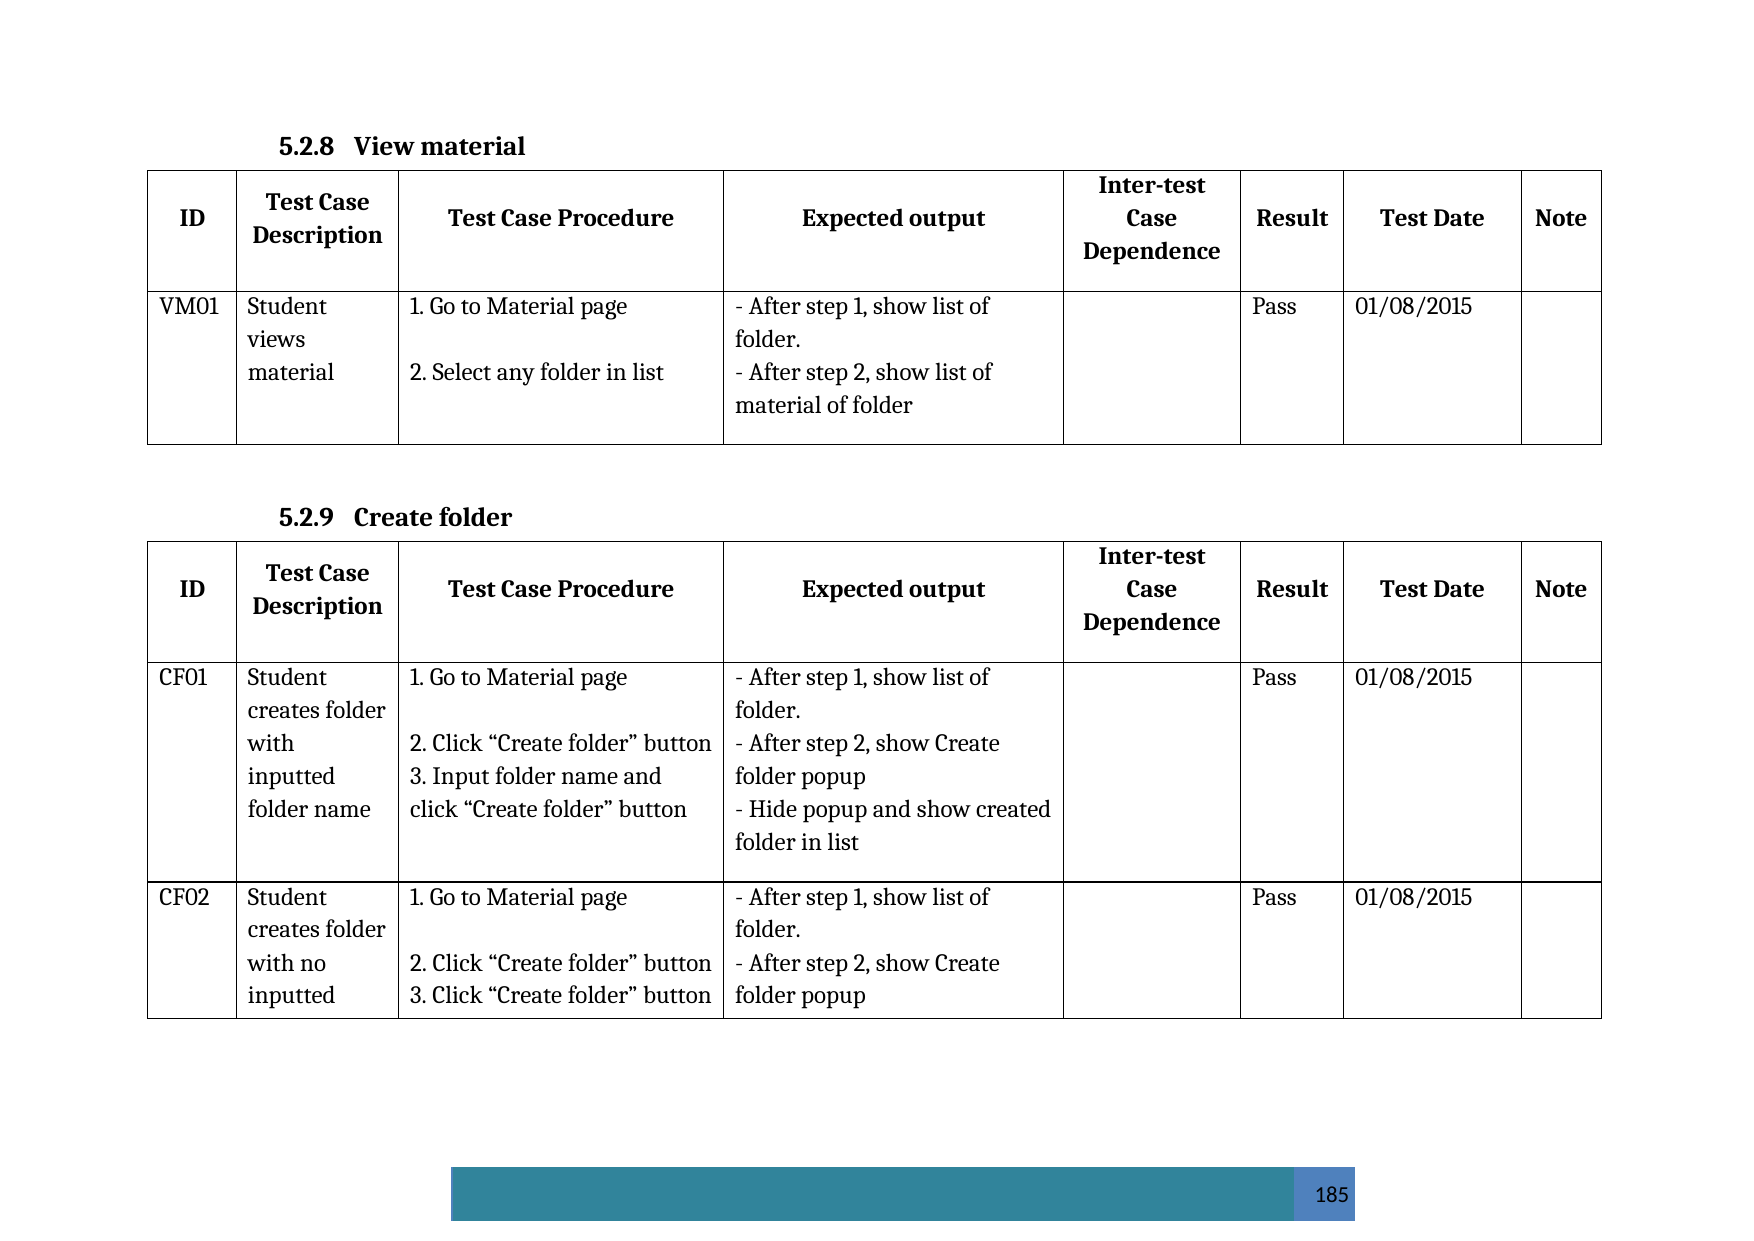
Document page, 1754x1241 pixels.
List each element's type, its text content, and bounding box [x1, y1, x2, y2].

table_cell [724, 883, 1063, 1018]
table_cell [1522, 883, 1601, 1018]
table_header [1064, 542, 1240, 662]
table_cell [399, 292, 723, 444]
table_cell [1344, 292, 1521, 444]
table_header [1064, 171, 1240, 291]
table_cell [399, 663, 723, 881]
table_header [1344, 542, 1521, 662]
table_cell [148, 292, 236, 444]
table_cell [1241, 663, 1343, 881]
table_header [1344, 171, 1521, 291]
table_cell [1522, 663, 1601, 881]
subtitle View material [279, 131, 1606, 162]
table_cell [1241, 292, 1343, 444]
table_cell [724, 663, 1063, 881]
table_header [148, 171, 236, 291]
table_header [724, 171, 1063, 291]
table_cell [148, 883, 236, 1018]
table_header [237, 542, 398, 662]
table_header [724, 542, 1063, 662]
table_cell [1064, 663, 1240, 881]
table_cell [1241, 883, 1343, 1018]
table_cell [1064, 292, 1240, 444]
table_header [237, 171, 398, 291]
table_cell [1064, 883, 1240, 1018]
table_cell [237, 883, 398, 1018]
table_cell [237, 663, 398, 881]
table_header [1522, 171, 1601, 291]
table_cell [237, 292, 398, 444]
subtitle Create folder [279, 502, 1606, 533]
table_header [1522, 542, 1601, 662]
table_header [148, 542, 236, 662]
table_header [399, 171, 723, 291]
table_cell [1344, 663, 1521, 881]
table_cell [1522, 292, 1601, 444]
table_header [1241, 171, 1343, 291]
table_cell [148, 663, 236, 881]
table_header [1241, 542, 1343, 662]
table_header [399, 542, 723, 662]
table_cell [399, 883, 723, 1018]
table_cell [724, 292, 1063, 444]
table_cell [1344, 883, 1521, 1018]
